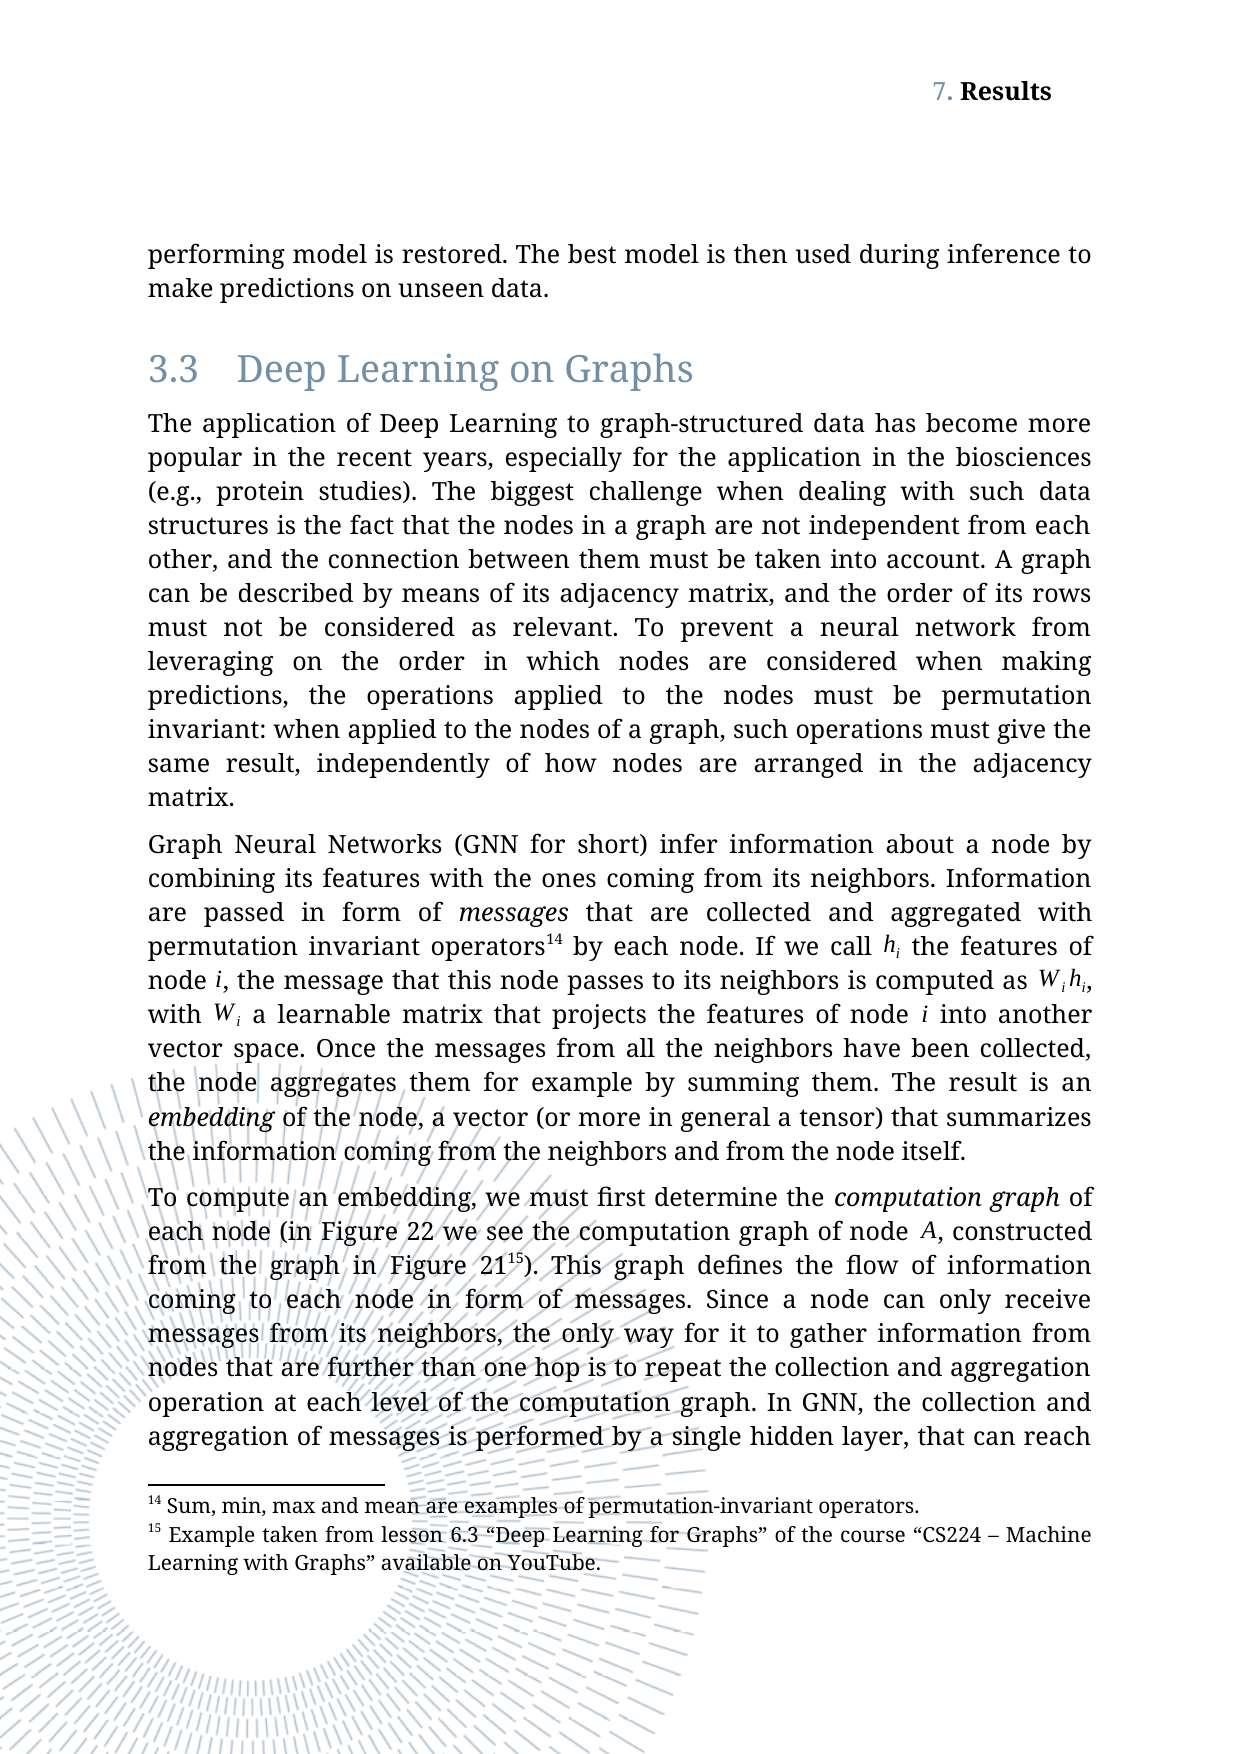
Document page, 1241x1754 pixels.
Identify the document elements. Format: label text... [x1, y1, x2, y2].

text The application of Deep Learning to graph-structured data has become more popular in the recent years, especially for the application in the biosciences (e.g., protein studies). The biggest challenge when dealing with such data structures is the fact that the nodes in a graph are not independent from each other, and the connection between them must be taken into account. A graph can be described by means of its adjacency matrix, and the order of its rows must not be considered as relevant. To prevent a neural network from leveraging on the order in which nodes are considered when making predictions, the operations applied to the nodes must be permutation invariant: when applied to the nodes of a graph, such operations must give the same result, independently of how nodes are arranged in the adjacency matrix. [148, 405, 1092, 814]
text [148, 1180, 1092, 1452]
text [148, 236, 1092, 304]
text Graph Neural Networks (GNN for short) infer information about a node by combining its features with the ones coming from its neighbors. Information are passed in form of messages that are collected and aggregated with permutation invariant operators by each node. If we call the features of node , the message that this node passes to its neighbors is computed as , with a learnable matrix that projects the features of node into another vector space. Once the messages from all the neighbors have been collected, the node aggregates them for example by summing them. The result is an embedding of the node, a vector (or more in general a tensor) that summarizes the information coming from the neighbors and from the node itself. [148, 827, 1092, 1167]
subtitle Deep Learning on Graphs [148, 342, 1092, 393]
